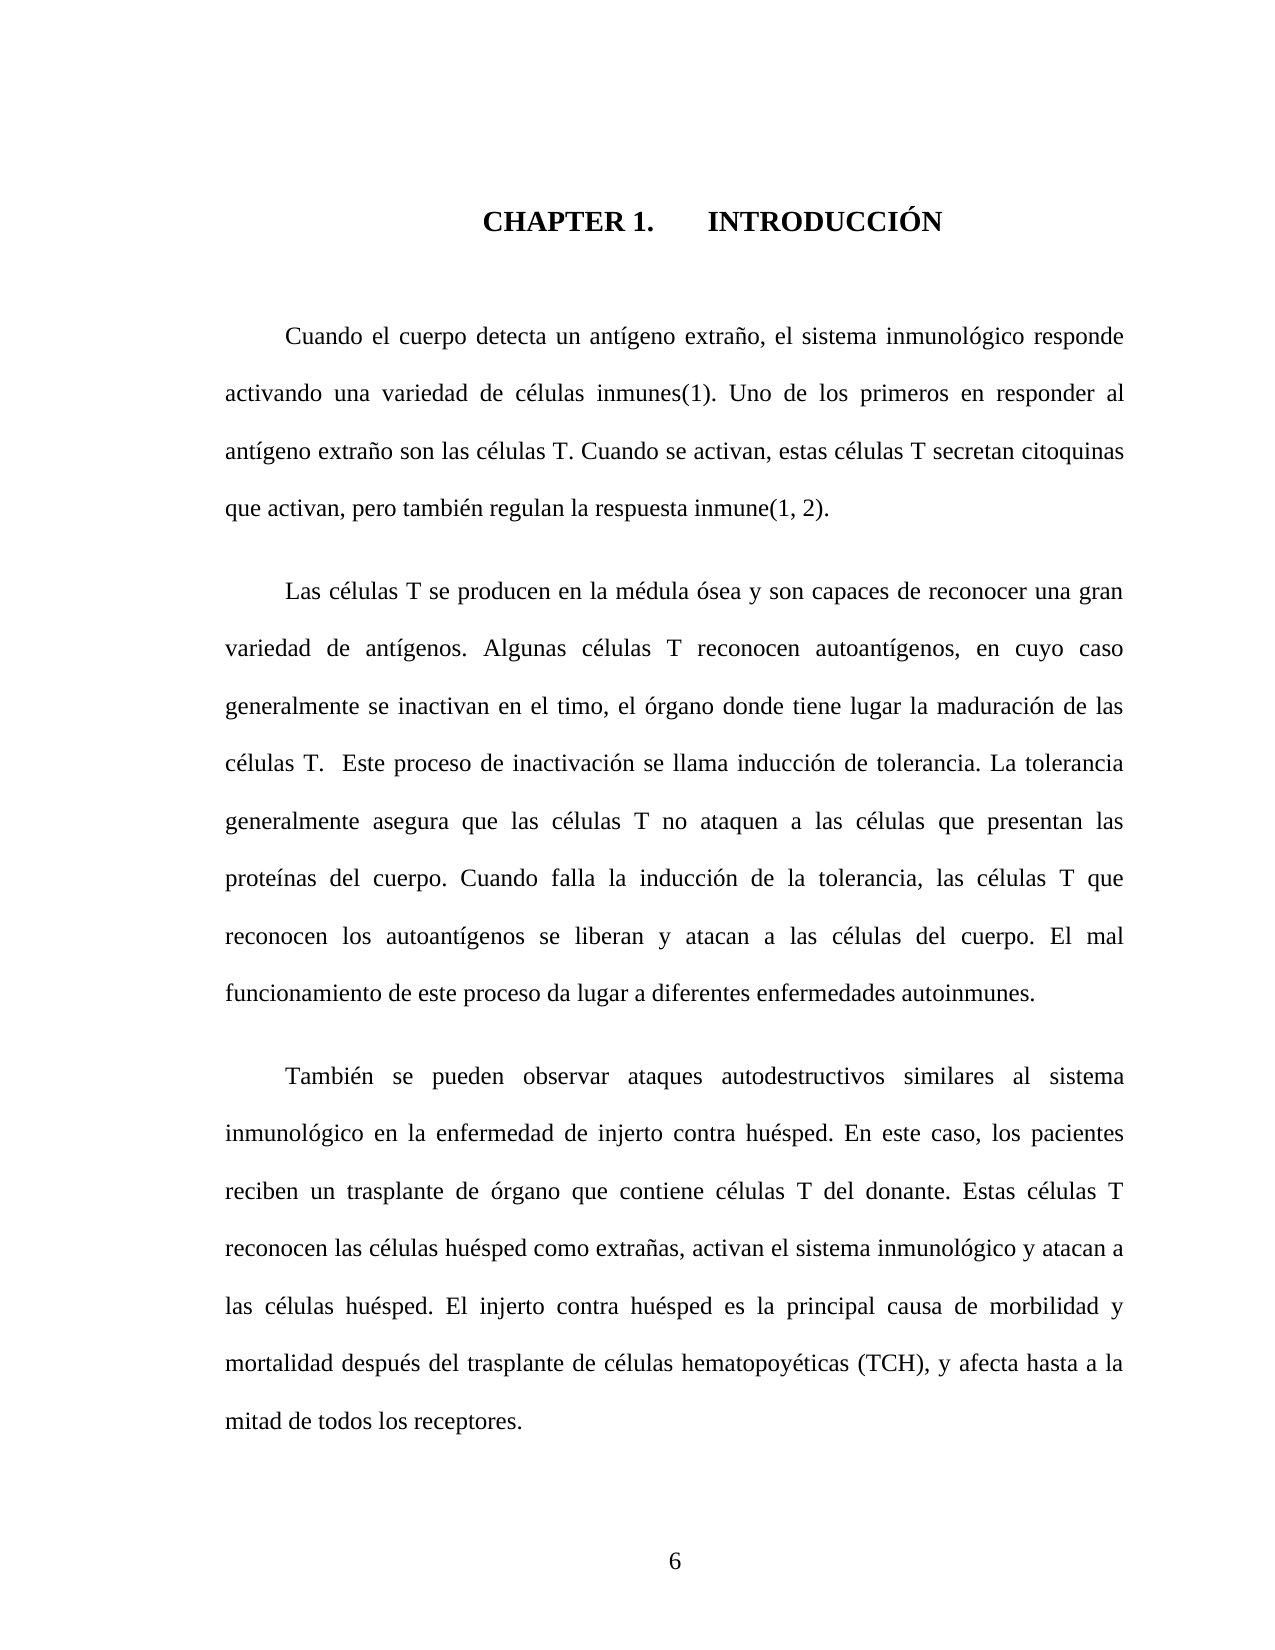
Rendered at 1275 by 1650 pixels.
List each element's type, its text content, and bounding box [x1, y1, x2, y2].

text También se pueden observar ataques autodestructivos similares al sistema inmunológico en la enfermedad de injerto contra huésped. En este caso, los pacientes reciben un trasplante de órgano que contiene células T del donante. Estas células T reconocen las células huésped como extrañas, activan el sistema inmunológico y atacan a las células huésped. El injerto contra huésped es la principal causa de morbilidad y mortalidad después del trasplante de células hematopoyéticas (TCH), y afecta hasta a la mitad de todos los receptores. [225, 1061, 1125, 1435]
text Cuando el cuerpo detecta un antígeno extraño, el sistema inmunológico responde activando una variedad de células inmunes(1). Uno de los primeros en responder al antígeno extraño son las células T. Cuando se activan, estas células T secretan citoquinas que activan, pero también regulan la respuesta inmune(1, 2). [225, 321, 1125, 522]
text Introducción [300, 204, 1125, 237]
text Las células T se producen en la médula ósea y son capaces de reconocer una gran variedad de antígenos. Algunas células T reconocen autoantígenos, en cuyo caso generalmente se inactivan en el timo, el órgano donde tiene lugar la maduración de las células T. Este proceso de inactivación se llama inducción de tolerancia. La tolerancia generalmente asegura que las células T no ataquen a las células que presentan las proteínas del cuerpo. Cuando falla la inducción de la tolerancia, las células T que reconocen los autoantígenos se liberan y atacan a las células del cuerpo. El mal funcionamiento de este proceso da lugar a diferentes enfermedades autoinmunes. [225, 576, 1125, 1007]
